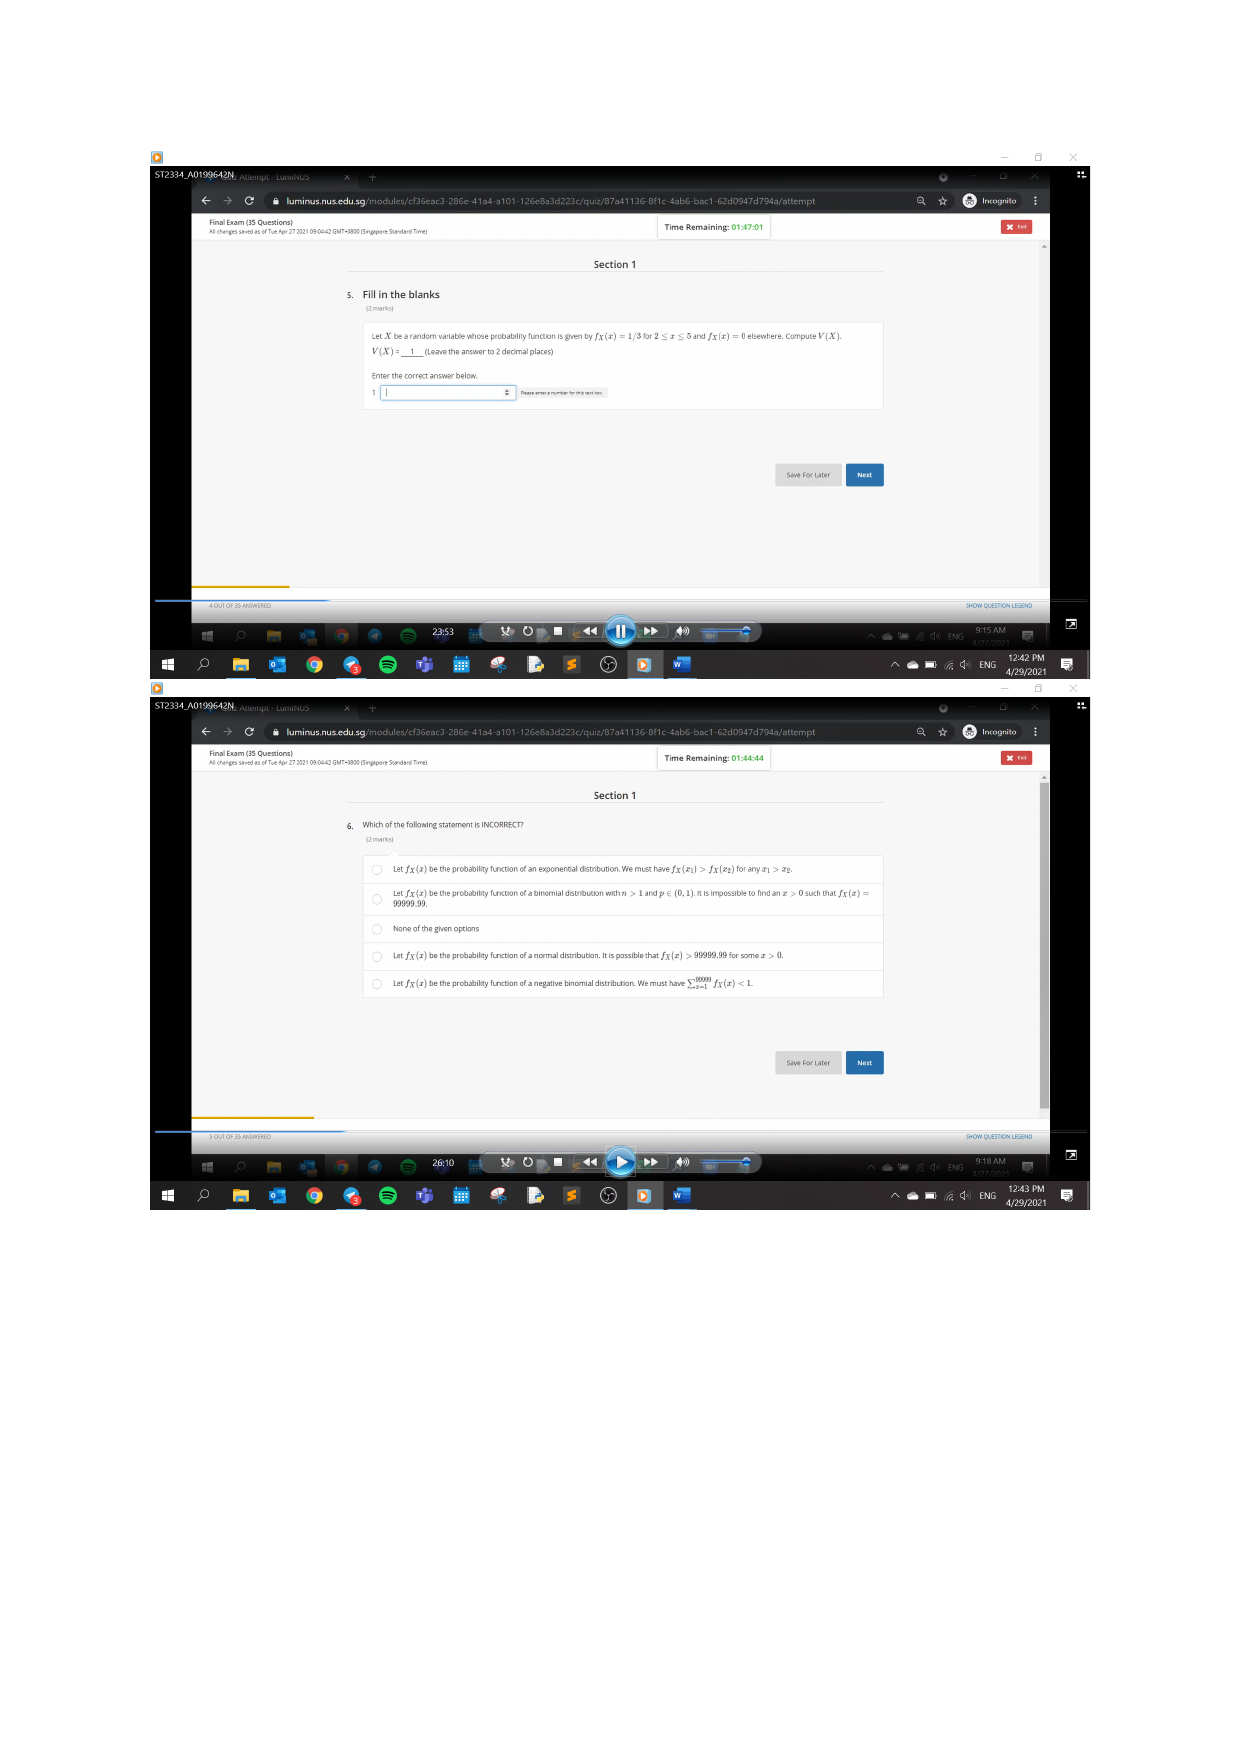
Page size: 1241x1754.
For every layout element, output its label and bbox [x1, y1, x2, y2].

picture [150, 681, 1091, 1210]
picture [150, 150, 1091, 679]
